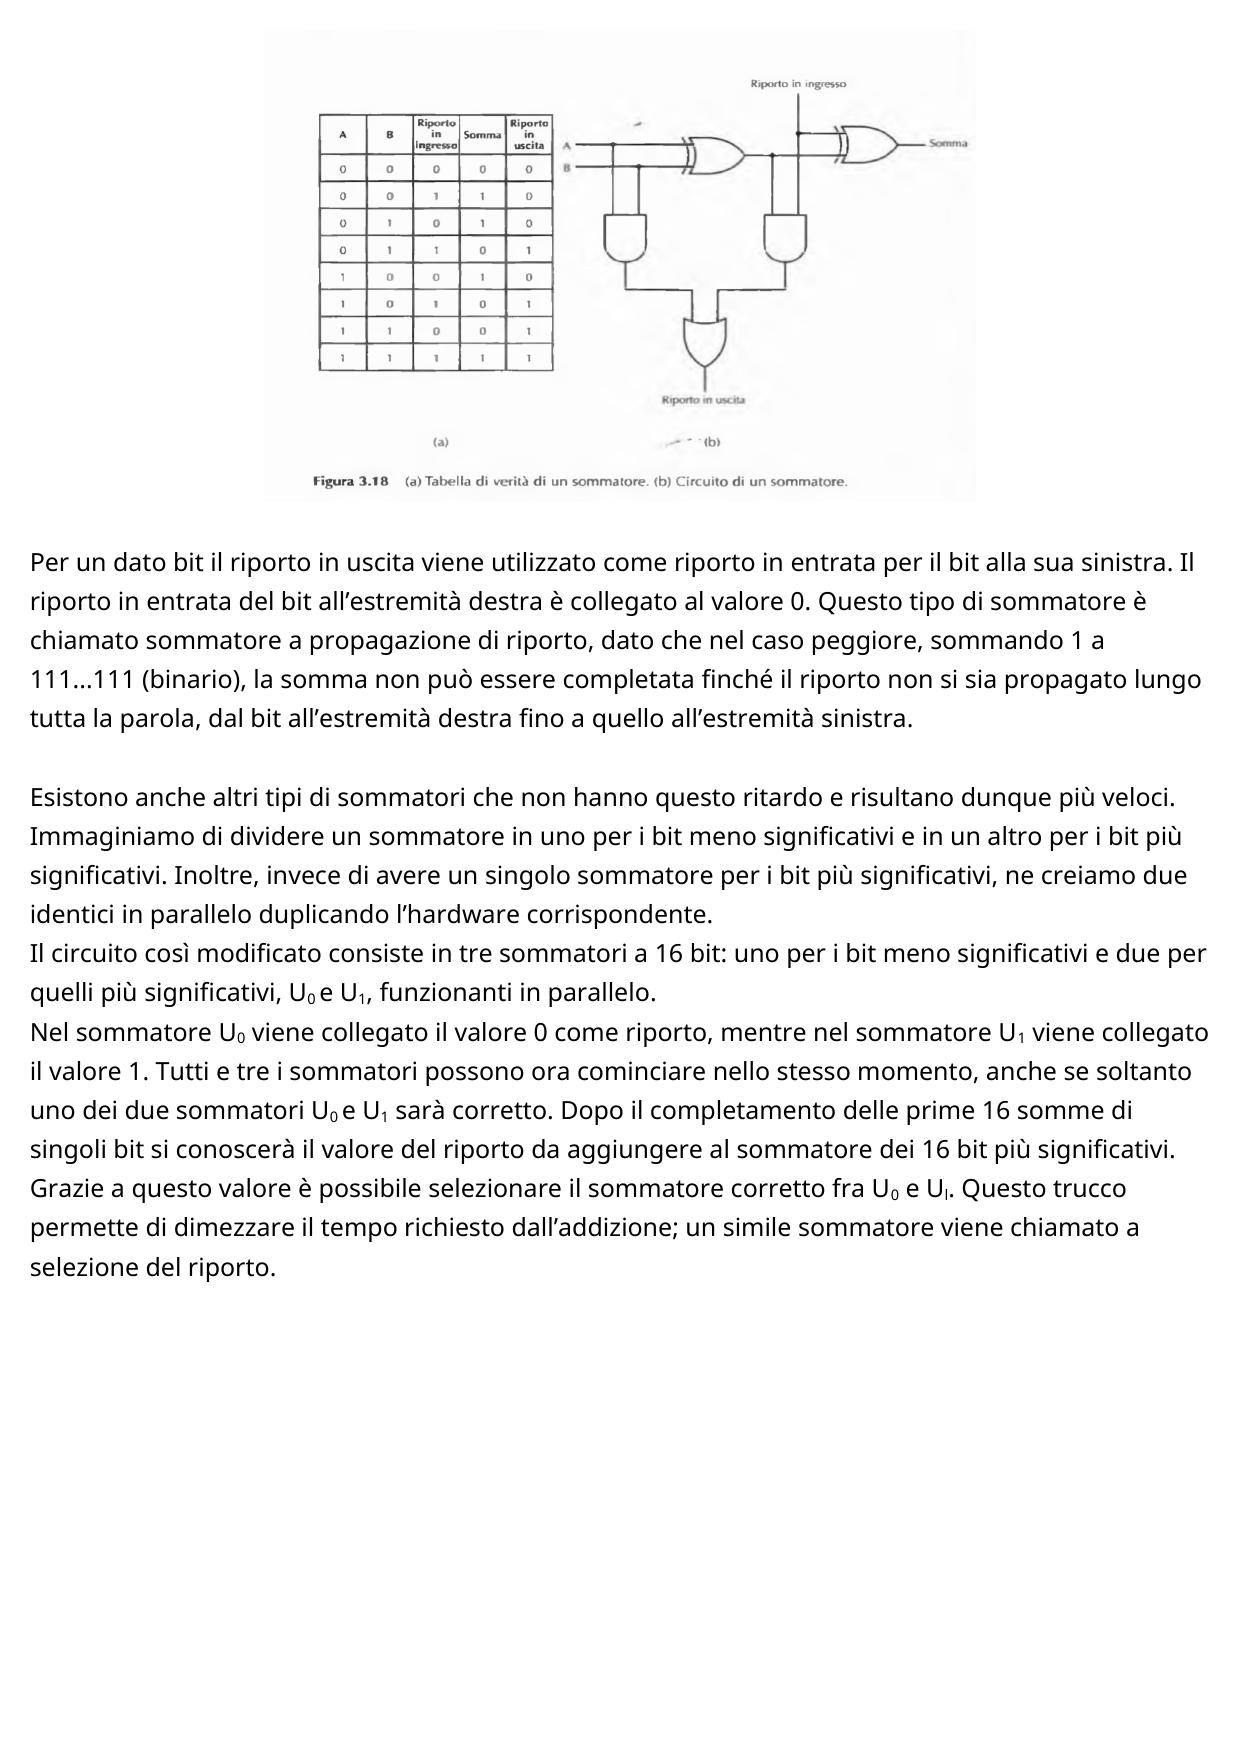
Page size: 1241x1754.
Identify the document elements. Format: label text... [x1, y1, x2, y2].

text Il circuito così modificato consiste in tre sommatori a 16 bit: uno per i bit meno significativi e due per quelli più significativi, U0 e U1, funzionanti in parallelo. [29, 936, 1210, 1009]
text Nel sommatore U0 viene collegato il valore 0 come riporto, mentre nel sommatore U1 viene collegato il valore 1. Tutti e tre i sommatori possono ora cominciare nello stesso momento, anche se soltanto uno dei due sommatori U0 e U1 sarà corretto. Dopo il completamento delle prime 16 somme di singoli bit si conoscerà il valore del riporto da aggiungere al sommatore dei 16 bit più significativi. Grazie a questo valore è possibile selezionare il sommatore corretto fra U0 e Ul. Questo trucco permette di dimezzare il tempo richiesto dall’addizione; un simile sommatore viene chiamato a selezione del riporto. [29, 1014, 1210, 1283]
text Esistono anche altri tipi di sommatori che non hanno questo ritardo e risultano dunque più veloci. Immaginiamo di dividere un sommatore in uno per i bit meno significativi e in un altro per i bit più significativi. Inoltre, invece di avere un singolo sommatore per i bit più significativi, ne creiamo due identici in parallelo duplicando l’hardware corrispondente. [29, 779, 1210, 931]
text Per un dato bit il riporto in uscita viene utilizzato come riporto in entrata per il bit alla sua sinistra. Il riporto in entrata del bit all’estremità destra è collegato al valore 0. Questo tipo di sommatore è chiamato sommatore a propagazione di riporto, dato che nel caso peggiore, sommando 1 a 111...111 (binario), la somma non può essere completata finché il riporto non si sia propagato lungo tutta la parola, dal bit all’estremità destra fino a quello all’estremità sinistra. [29, 544, 1210, 735]
picture [264, 30, 976, 502]
